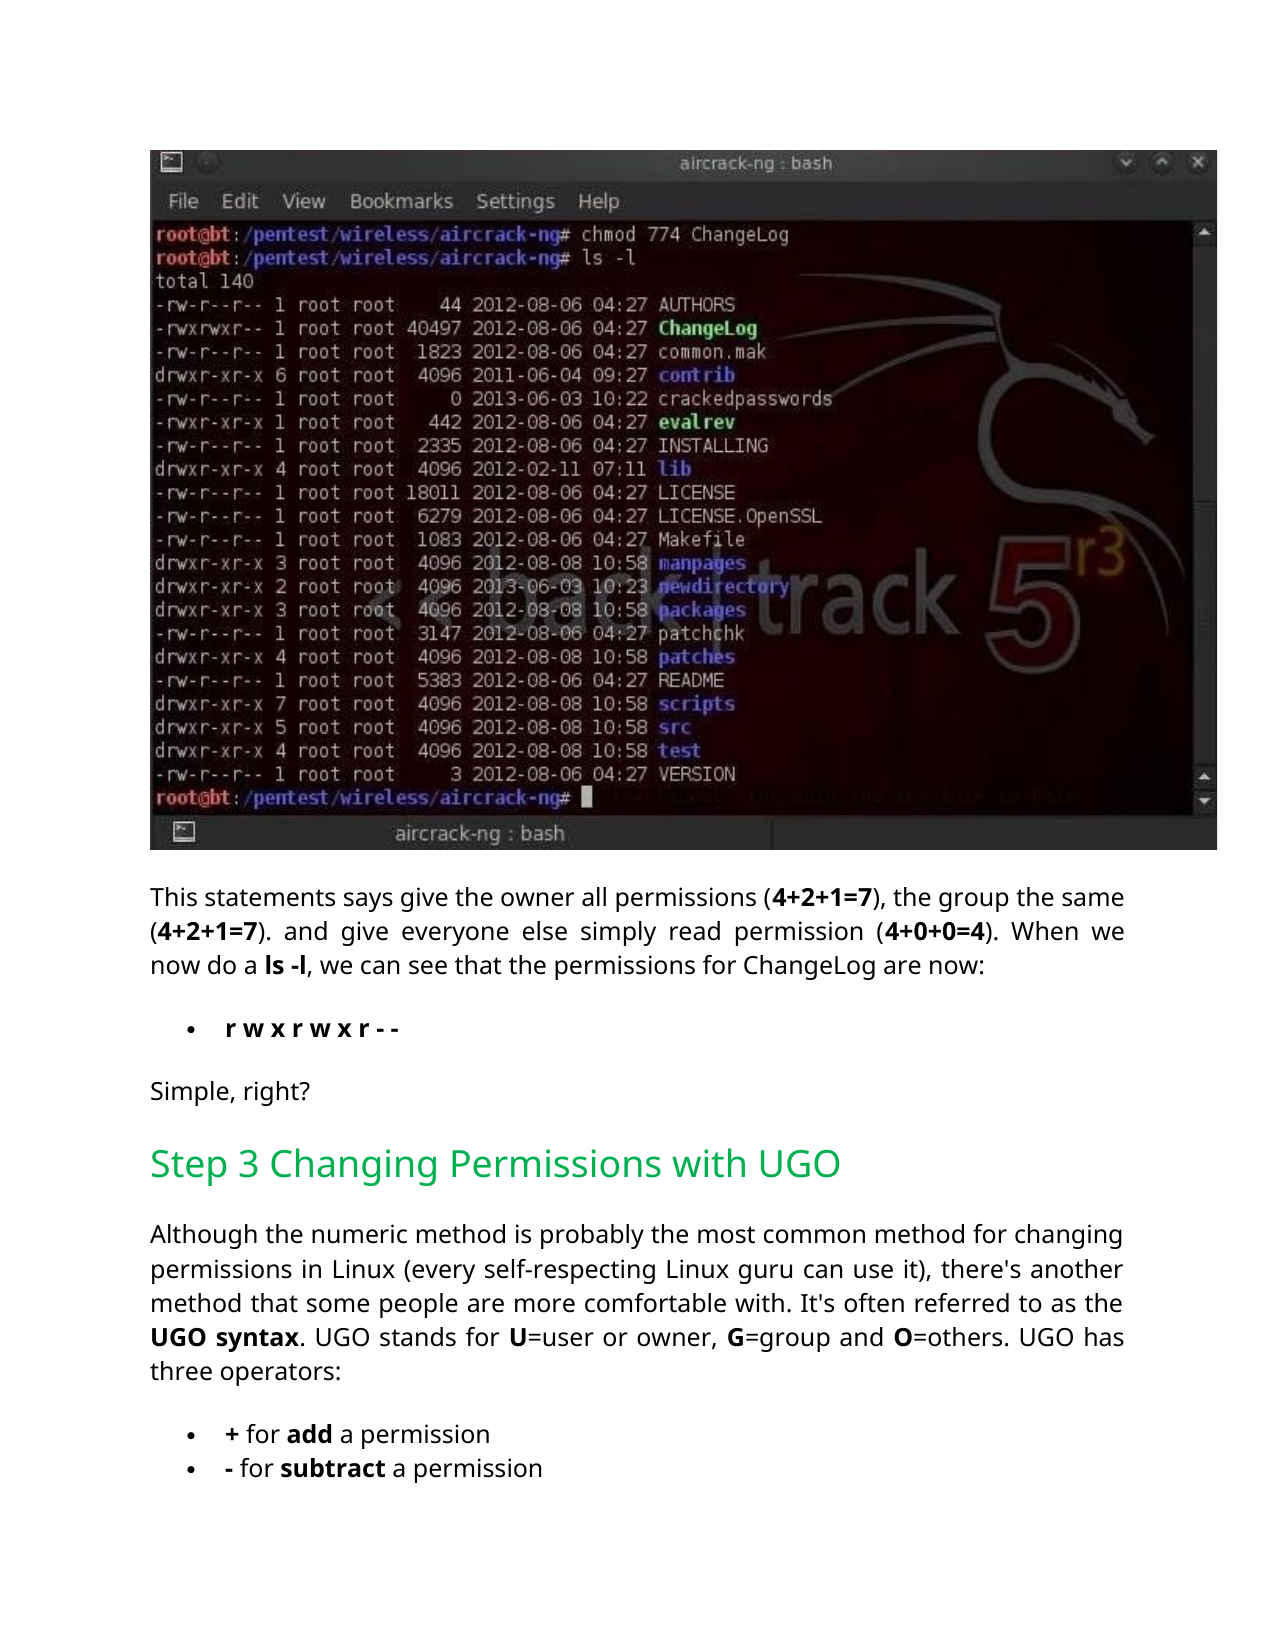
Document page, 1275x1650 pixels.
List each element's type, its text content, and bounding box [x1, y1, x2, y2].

text Although the numeric method is probably the most common method for changing permissions in Linux (every self-respecting Linux guru can use it), there's another method that some people are more comfortable with. It's often referred to as the UGO syntax. UGO stands for U=user or owner, G=group and O=others. UGO has three operators: [150, 1217, 1125, 1387]
text Simple, right? [150, 1074, 1125, 1108]
text Step 3 Changing Permissions with UGO [150, 1137, 1125, 1188]
list r w x r w x r - - [187, 1011, 1125, 1044]
text This statements says give the owner all permissions (4+2+1=7), the group the same (4+2+1=7). and give everyone else simply read permission (4+0+0=4). When we now do a ls -l, we can see that the permissions for ChangeLog are now: [150, 879, 1125, 981]
list - for subtract a permission [187, 1451, 1125, 1485]
list + for add a permission [187, 1417, 1125, 1451]
picture [150, 150, 1218, 850]
